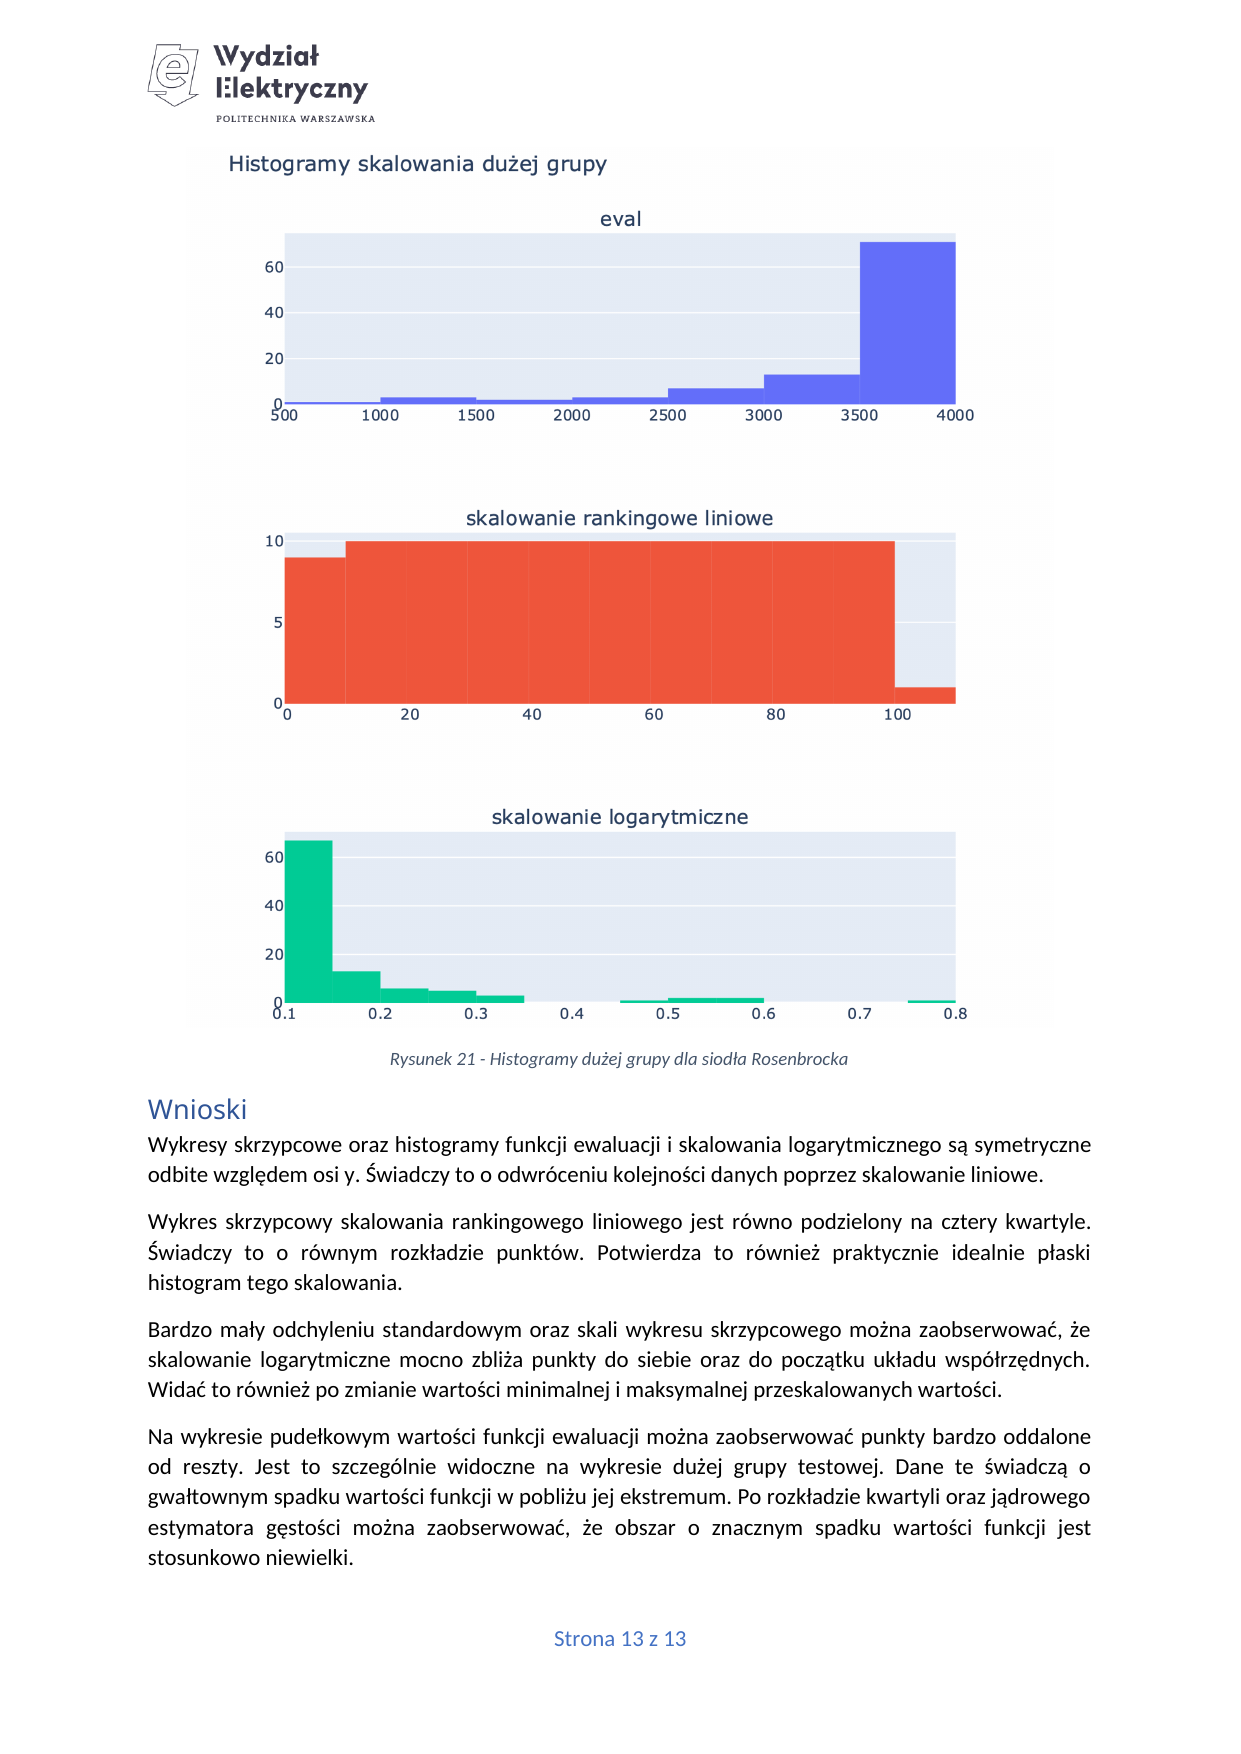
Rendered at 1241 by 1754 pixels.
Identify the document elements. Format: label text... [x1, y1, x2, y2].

picture [147, 44, 375, 122]
text Bardzo mały odchyleniu standardowym oraz skali wykresu skrzypcowego można zaobserwować, że skalowanie logarytmiczne mocno zbliża punkty do siebie oraz do początku układu współrzędnych. Widać to również po zmianie wartości minimalnej i maksymalnej przeskalowanych wartości. [148, 1315, 1093, 1403]
text Na wykresie pudełkowym wartości funkcji ewaluacji można zaobserwować punkty bardzo oddalone od reszty. Jest to szczególnie widoczne na wykresie dużej grupy testowej. Dane te świadczą o gwałtownym spadku wartości funkcji w pobliżu jej ekstremum. Po rozkładzie kwartyli oraz jądrowego estymatora gęstości można zaobserwować, że obszar o znacznym spadku wartości funkcji jest stosunkowo niewielki. [148, 1422, 1093, 1571]
text Rysunek 21 - Histogramy dużej grupy dla siodła Rosenbrocka [148, 1047, 1093, 1070]
text Wykres skrzypcowy skalowania rankingowego liniowego jest równo podzielony na cztery kwartyle. Świadczy to o równym rozkładzie punktów. Potwierdza to również praktycznie idealnie płaski histogram tego skalowania. [148, 1207, 1093, 1296]
text Wykresy skrzypcowe oraz histogramy funkcji ewaluacji i skalowania logarytmicznego są symetryczne odbite względem osi y. Świadczy to o odwróceniu kolejności danych poprzez skalowanie liniowe. [148, 1130, 1093, 1189]
subtitle Wnioski [148, 1091, 1093, 1127]
picture [186, 147, 1055, 1028]
